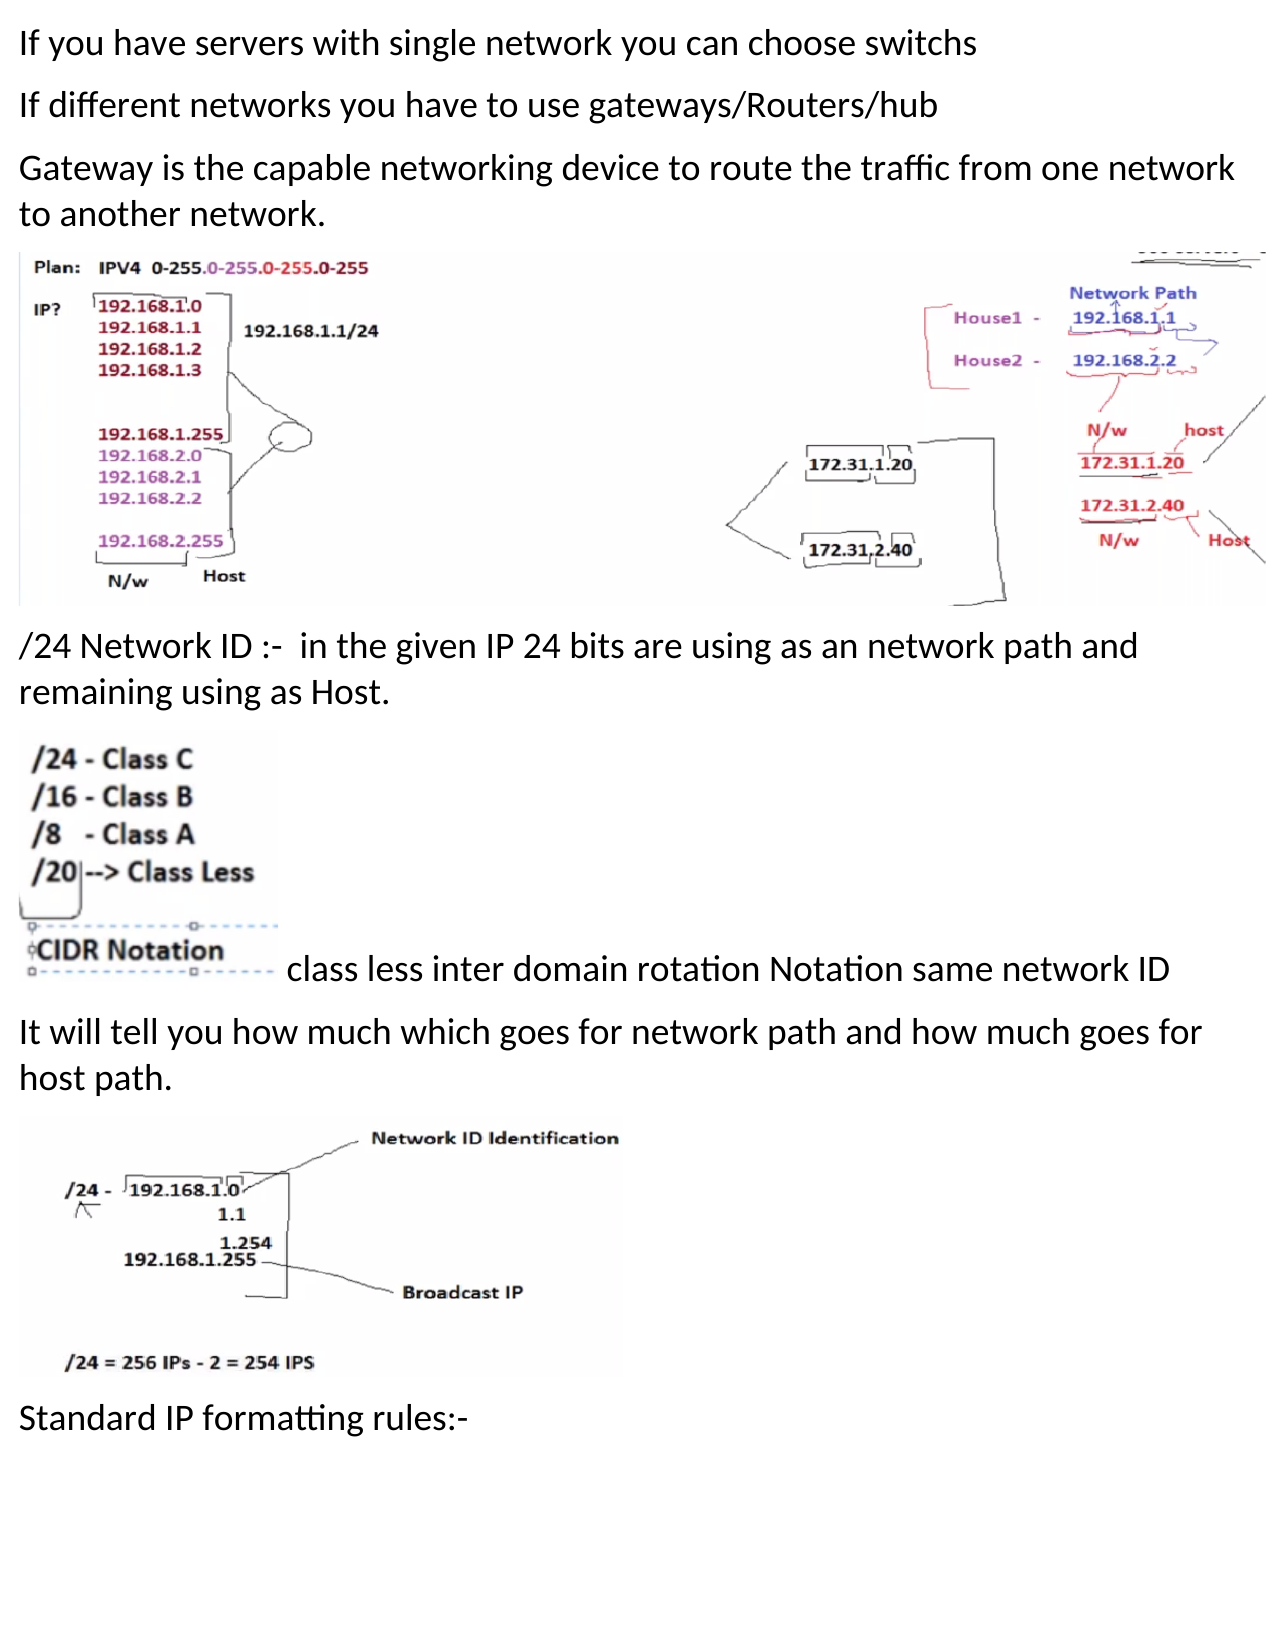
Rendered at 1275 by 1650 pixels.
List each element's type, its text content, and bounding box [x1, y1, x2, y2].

text Standard IP formatting rules:- [19, 1394, 1266, 1439]
text If you have servers with single network you can choose switchs [19, 19, 1266, 64]
text It will tell you how much which goes for network path and how much goes for host path. [19, 1008, 1266, 1099]
picture [18, 252, 1266, 606]
text If different networks you have to use gateways/Routers/hub [19, 81, 1266, 127]
text Gateway is the capable networking device to route the traffic from one network to another network. [19, 144, 1266, 235]
text class less inter domain rotation Notation same network ID [19, 730, 1266, 991]
picture [18, 730, 279, 982]
text /24 Network ID :- in the given IP 24 bits are using as an network path and remaining using as Host. [19, 622, 1266, 713]
picture [18, 1116, 624, 1377]
